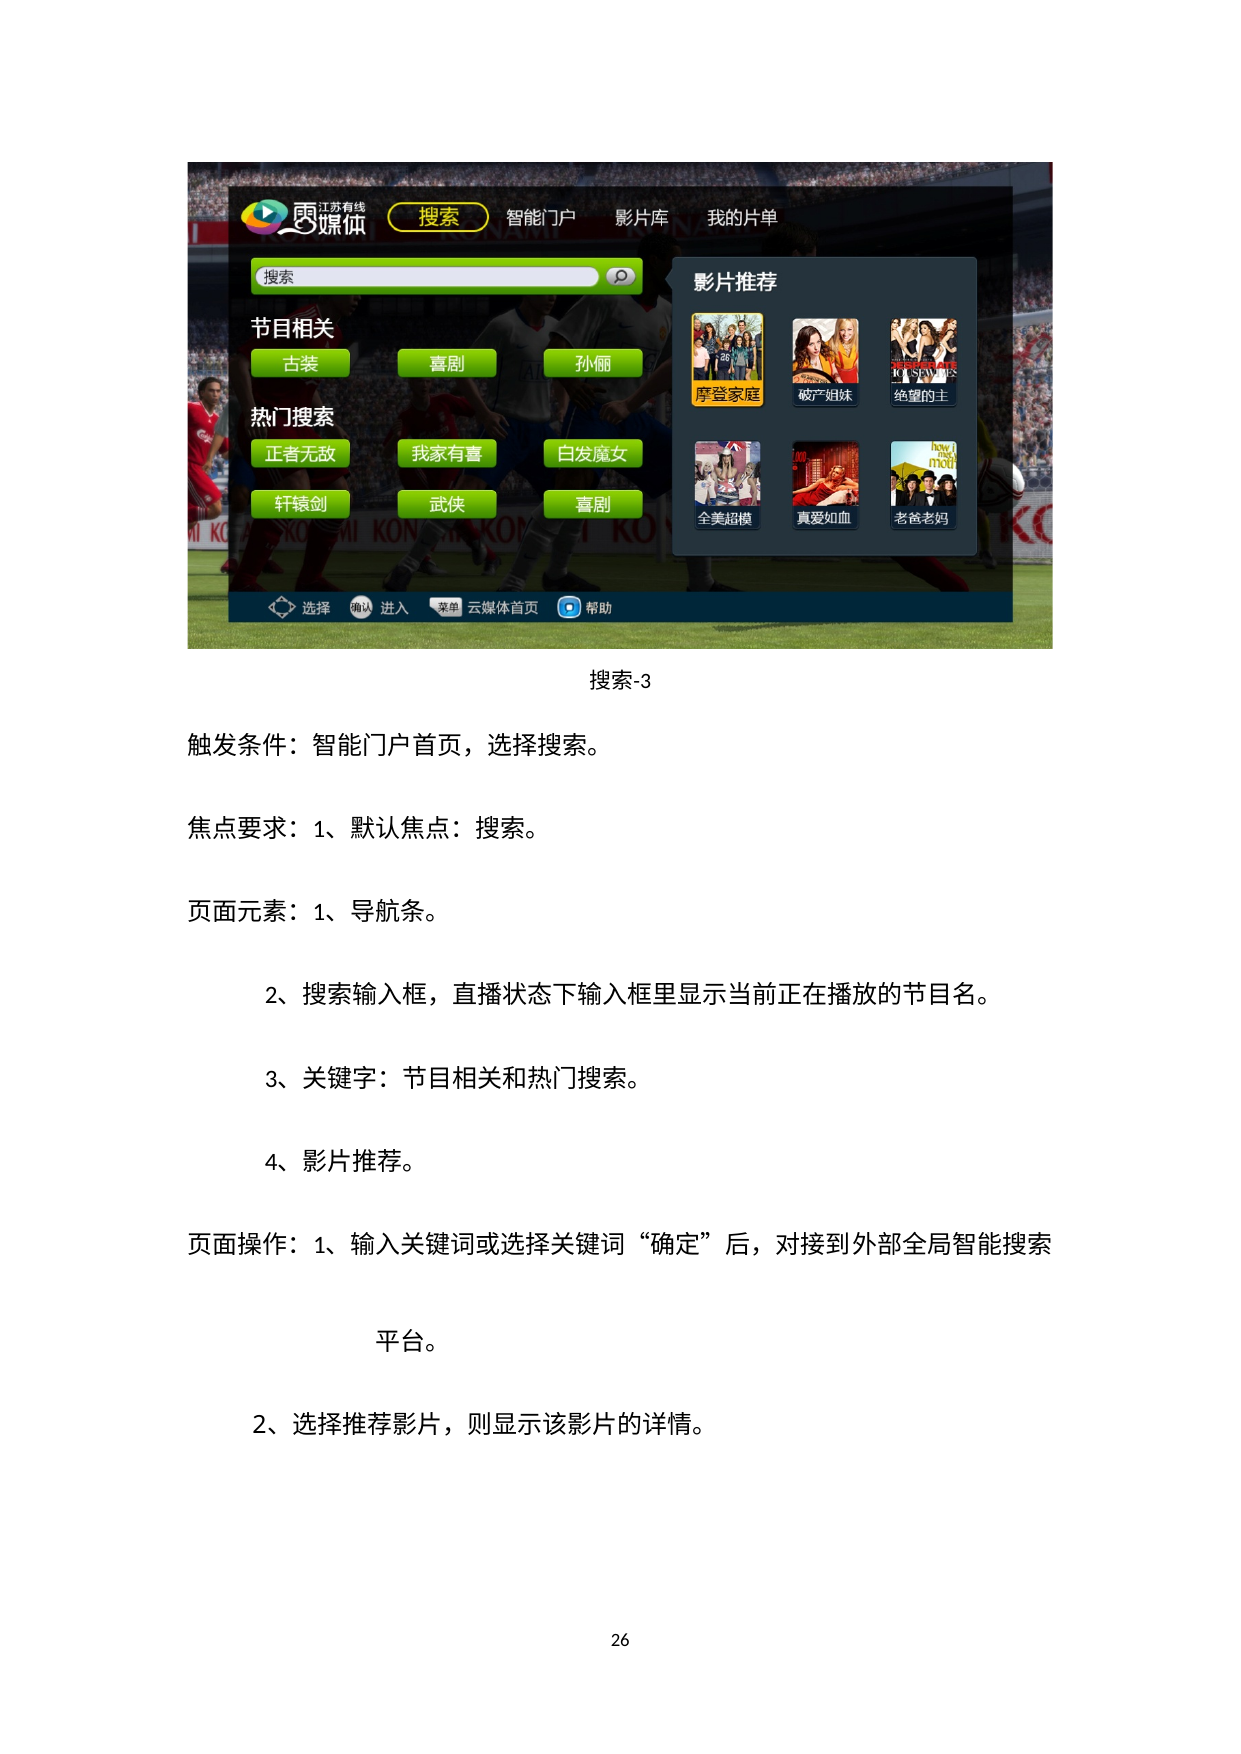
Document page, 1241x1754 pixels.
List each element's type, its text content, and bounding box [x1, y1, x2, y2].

list 4、影片推荐。 [225, 1127, 1053, 1192]
picture [187, 162, 1053, 649]
text 焦点要求：1、默认焦点：搜索。 [187, 794, 1053, 859]
text 2、选择推荐影片，则显示该影片的详情。 [187, 1391, 1053, 1456]
text 搜索-3 [187, 663, 1053, 695]
list 3、关键字：节目相关和热门搜索。 [225, 1044, 1053, 1109]
text 页面元素：1、导航条。 [187, 877, 1053, 942]
text 页面操作：1、输入关键词或选择关键词“确定”后，对接到外部全局智能搜索平台。 [187, 1210, 1053, 1372]
text 2、搜索输入框，直播状态下输入框里显示当前正在播放的节目名。 [187, 961, 1053, 1026]
text 触发条件：智能门户首页，选择搜索。 [187, 711, 1053, 776]
